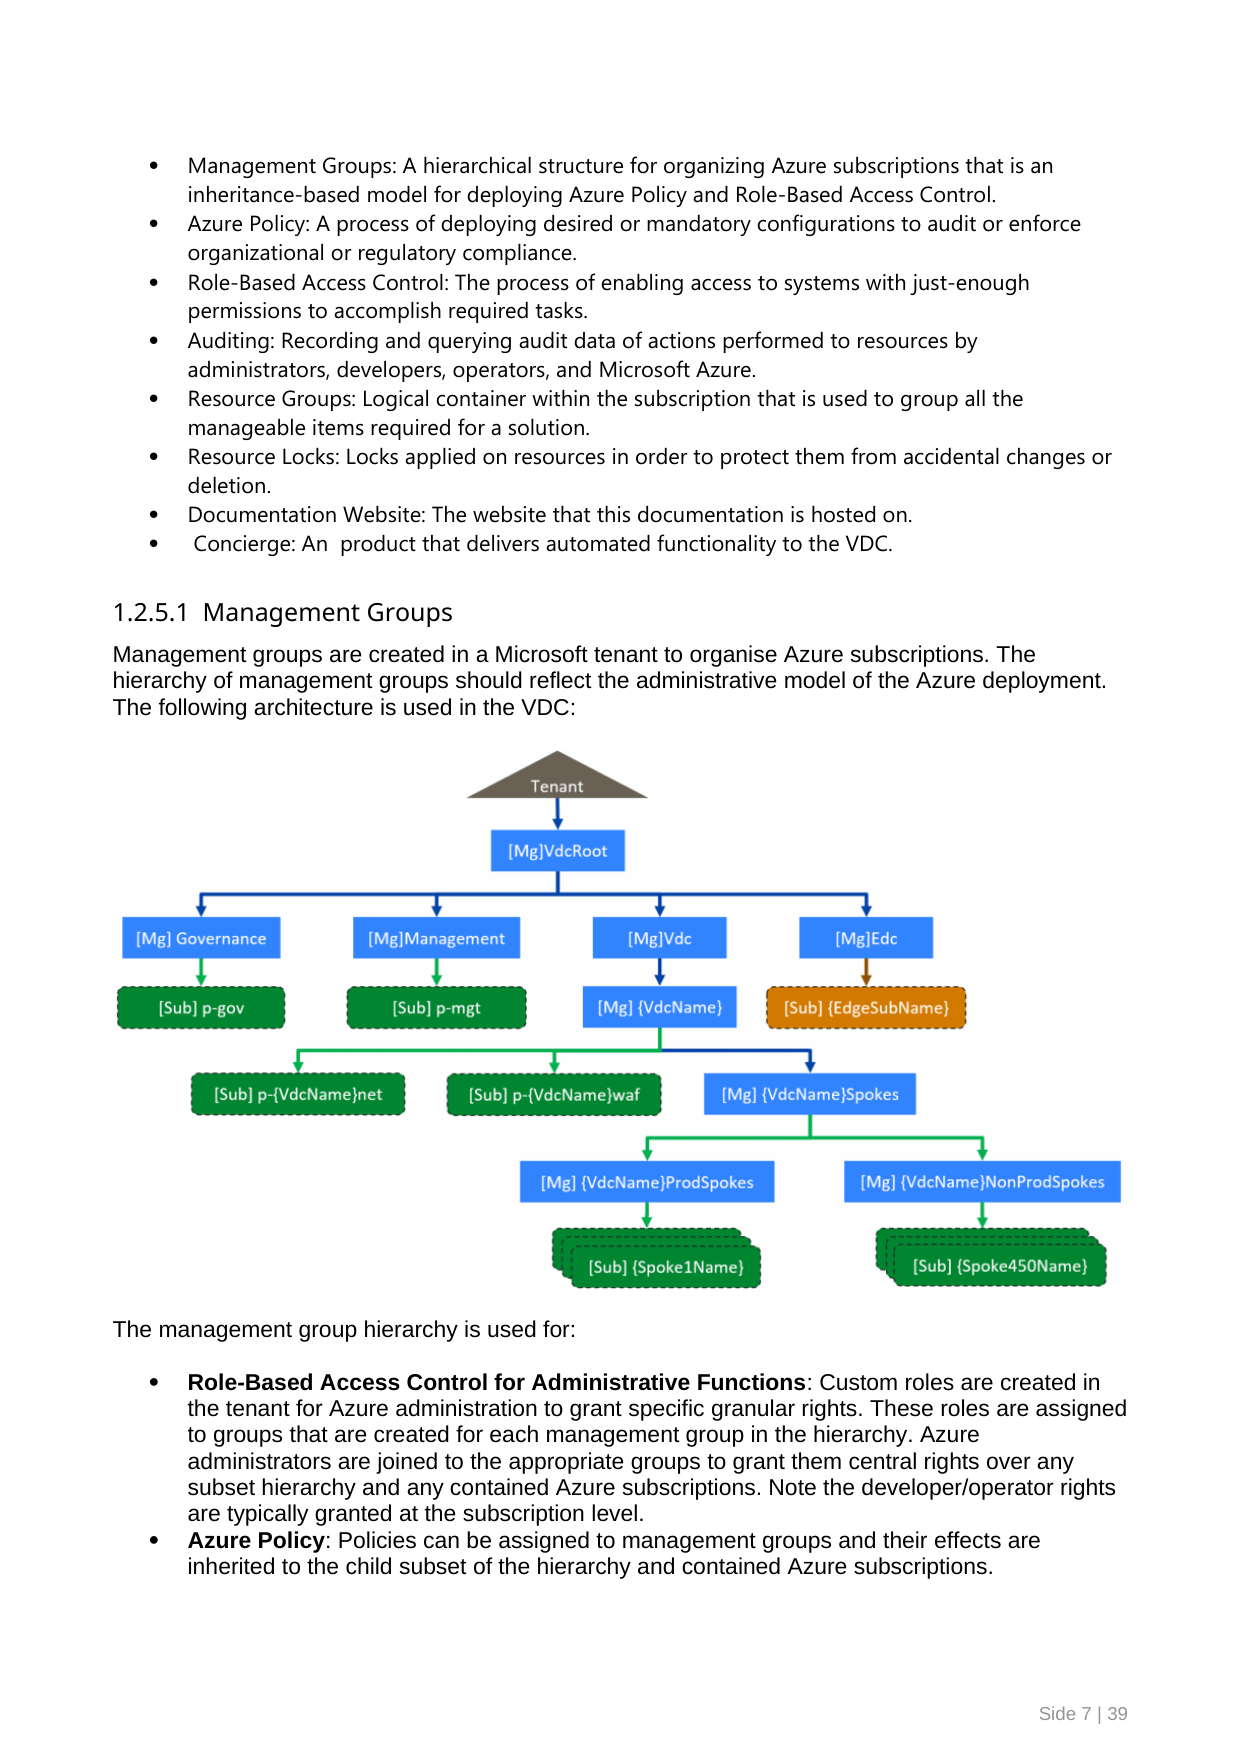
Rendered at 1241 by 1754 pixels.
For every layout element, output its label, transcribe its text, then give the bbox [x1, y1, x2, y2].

list Documentation Website: The website that this documentation is hosted on. [150, 499, 1128, 528]
subtitle Management Groups [112, 594, 1128, 628]
list Role-Based Access Control for Administrative Functions: Custom roles are created in the tenant for Azure administration to grant specific granular rights. These roles are assigned to groups that are created for each management group in the hierarchy. Azure administrators are joined to the appropriate groups to grant them central rights over any subset hierarchy and any contained Azure subscriptions. Note the developer/operator rights are typically granted at the subscription level. [150, 1368, 1128, 1527]
list Management Groups: A hierarchical structure for organizing Azure subscriptions that is an inheritance-based model for deploying Azure Policy and Role-Based Access Control. [150, 150, 1128, 208]
list Azure Policy: A process of deploying desired or mandatory configurations to audit or enforce organizational or regulatory compliance. [150, 208, 1128, 266]
text The management group hierarchy is used for: [112, 1316, 1128, 1342]
list Auditing: Recording and querying audit data of actions performed to resources by administrators, developers, operators, and Microsoft Azure. [150, 324, 1128, 382]
picture [112, 746, 1128, 1290]
text Management groups are created in a Microsoft tenant to organise Azure subscriptions. The hierarchy of management groups should reflect the administrative model of the Azure deployment. The following architecture is used in the VDC: [112, 641, 1128, 720]
list Azure Policy: Policies can be assigned to management groups and their effects are inherited to the child subset of the hierarchy and contained Azure subscriptions. [150, 1527, 1128, 1579]
list Resource Locks: Locks applied on resources in order to protect them from accidental changes or deletion. [150, 441, 1128, 499]
list Concierge: An product that delivers automated functionality to the VDC. [150, 528, 1128, 557]
list Resource Groups: Logical container within the subscription that is used to group all the manageable items required for a solution. [150, 382, 1128, 441]
list Role-Based Access Control: The process of enabling access to systems with just-enough permissions to accomplish required tasks. [150, 266, 1128, 324]
